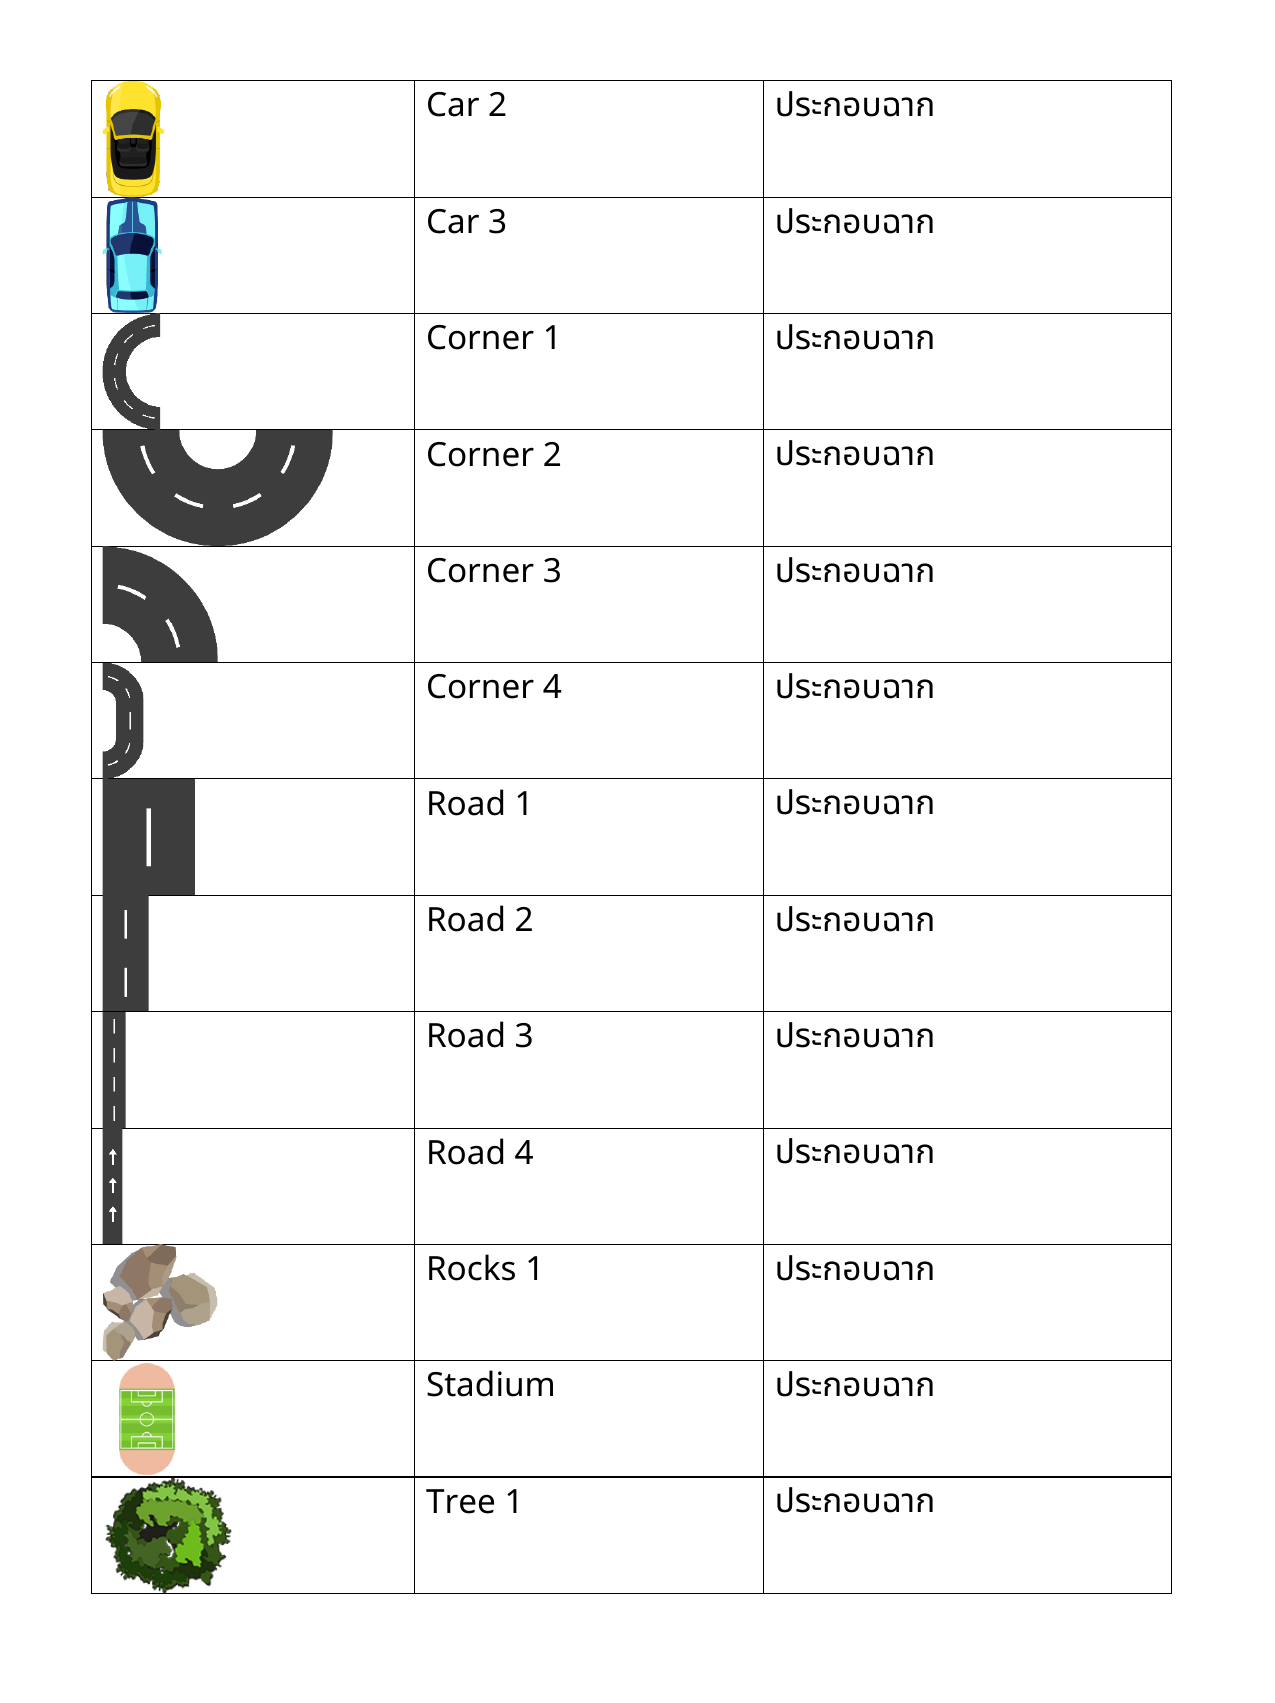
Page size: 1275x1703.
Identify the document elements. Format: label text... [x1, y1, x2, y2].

table_cell Road 4 [415, 1129, 763, 1244]
table_cell ประกอบฉาก [764, 663, 1171, 778]
table_cell ประกอบฉาก [764, 1012, 1171, 1127]
table_cell ประกอบฉาก [764, 198, 1171, 313]
table_cell [162, 198, 414, 313]
table_cell Road 3 [415, 1012, 763, 1127]
table_cell Road 1 [415, 779, 763, 895]
table_cell Car 3 [415, 198, 763, 313]
picture [102, 81, 333, 662]
table_cell Tree 1 [415, 1478, 763, 1593]
table_cell [92, 1245, 102, 1360]
table_cell [164, 81, 414, 197]
table_cell [92, 81, 102, 197]
table_cell ประกอบฉาก [764, 896, 1171, 1011]
table_cell [123, 1129, 414, 1244]
table_cell Car 2 [415, 81, 763, 197]
table_cell [92, 1129, 102, 1244]
table_cell ประกอบฉาก [764, 1361, 1171, 1476]
table_cell [218, 1245, 414, 1360]
table_cell [92, 779, 102, 895]
table_cell [218, 547, 414, 662]
table_cell [149, 896, 414, 1011]
table_cell [92, 896, 102, 1011]
table_cell [92, 1012, 102, 1127]
table_cell [92, 1361, 102, 1476]
table_cell Road 2 [415, 896, 763, 1011]
table_cell Corner 3 [415, 547, 763, 662]
picture [102, 663, 195, 1011]
picture [102, 1012, 235, 1593]
table_cell ประกอบฉาก [764, 430, 1171, 546]
table_cell [92, 198, 102, 313]
table_cell ประกอบฉาก [764, 1129, 1171, 1244]
table_cell Corner 4 [415, 663, 763, 778]
table_cell ประกอบฉาก [764, 547, 1171, 662]
table_cell [191, 1361, 414, 1476]
table_cell [333, 430, 414, 546]
table_cell [235, 1478, 414, 1593]
table_cell [144, 663, 414, 778]
table_cell Stadium [415, 1361, 763, 1476]
table_cell Rocks 1 [415, 1245, 763, 1360]
table_cell ประกอบฉาก [764, 81, 1171, 197]
table_cell [92, 547, 102, 662]
table_cell [195, 779, 414, 895]
table_cell [92, 430, 102, 546]
table_cell ประกอบฉาก [764, 779, 1171, 895]
table_cell ประกอบฉาก [764, 314, 1171, 429]
table_cell [92, 663, 102, 778]
table_cell [161, 314, 414, 429]
table_cell Corner 2 [415, 430, 763, 546]
table_cell ประกอบฉาก [764, 1245, 1171, 1360]
table_cell Corner 1 [415, 314, 763, 429]
table_cell [92, 1478, 102, 1593]
table_cell ประกอบฉาก [764, 1478, 1171, 1593]
table_cell [92, 314, 102, 429]
table_cell [126, 1012, 414, 1127]
